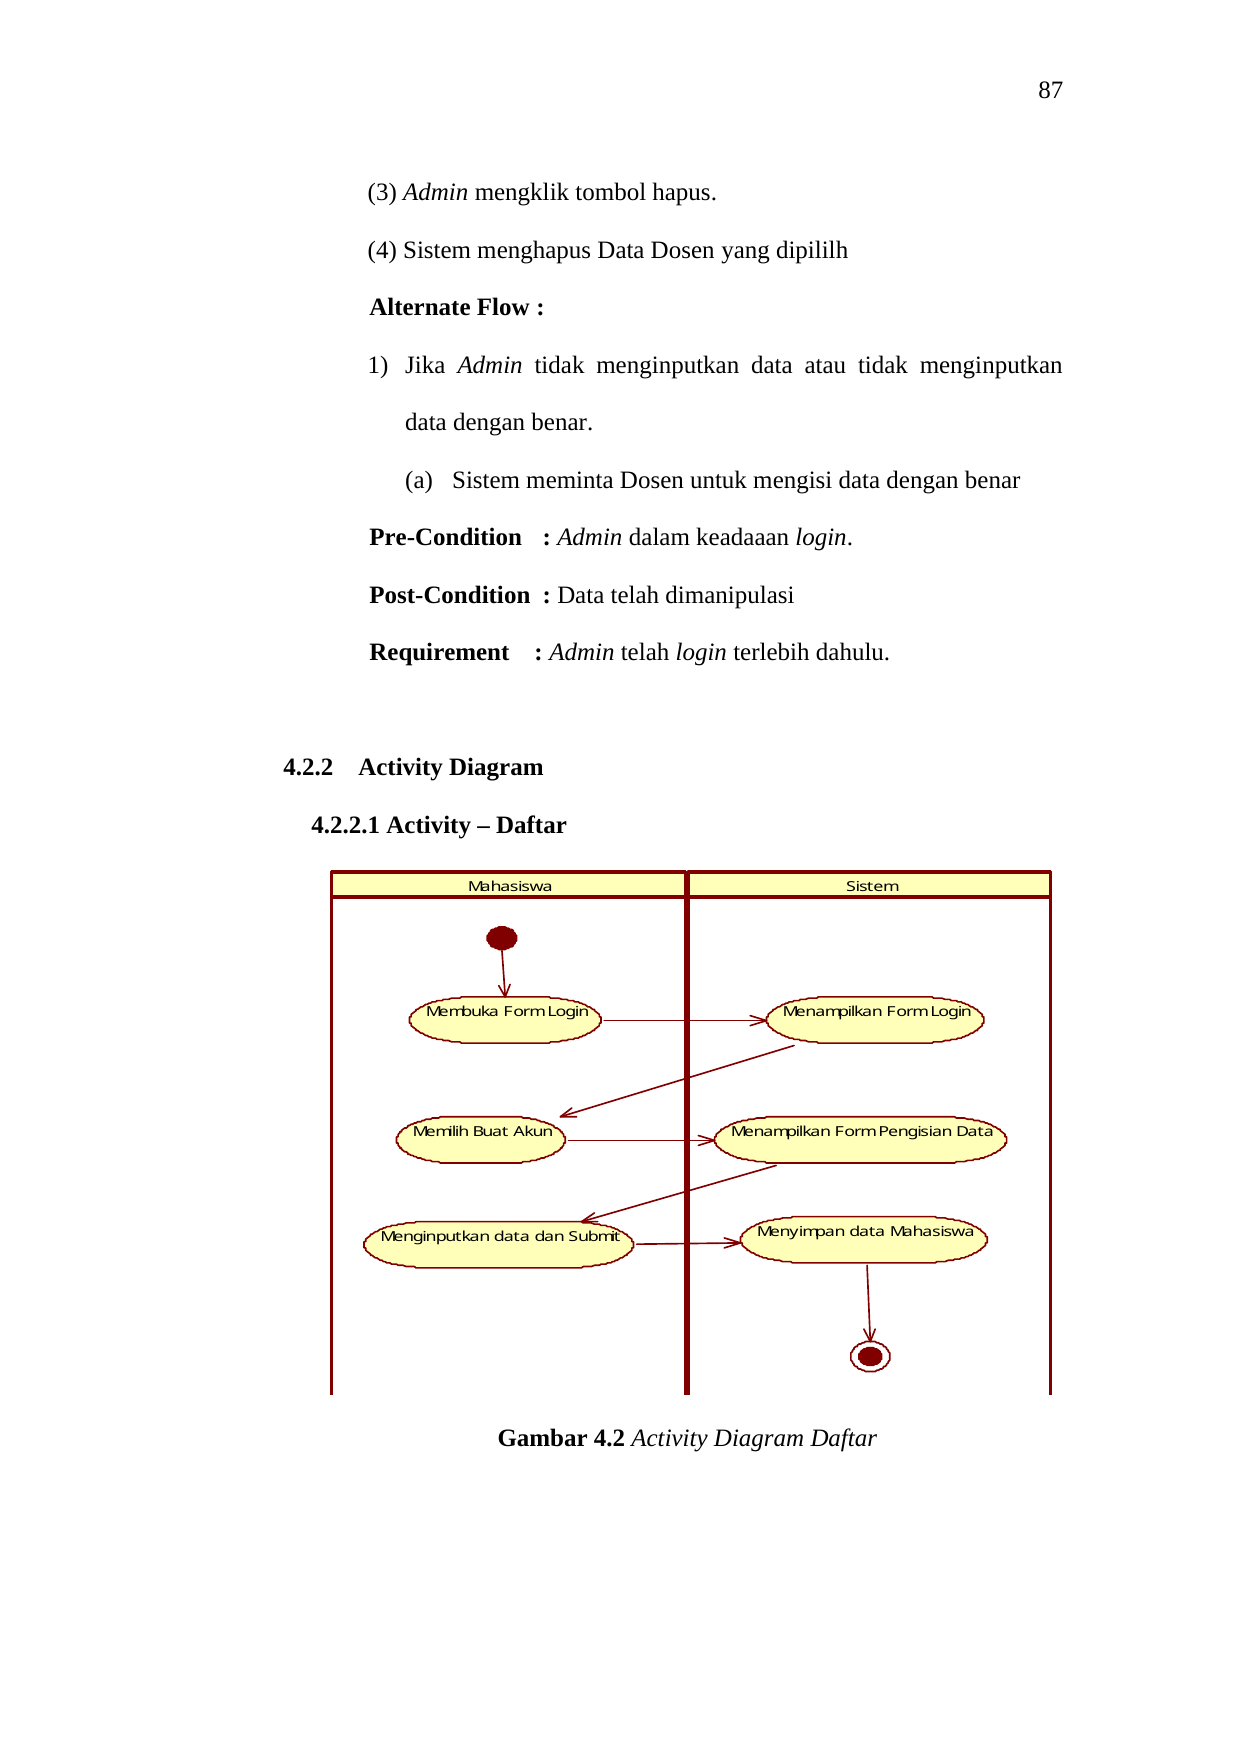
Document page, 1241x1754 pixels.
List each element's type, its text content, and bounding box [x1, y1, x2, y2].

list Activity – Daftar [311, 810, 1063, 838]
list Alternate Flow : [369, 292, 1063, 321]
text (4) Sistem menghapus Data Dosen yang dipililh [292, 235, 1063, 263]
list Post-Condition : Data telah dimanipulasi [369, 580, 1063, 608]
text (3) Admin mengklik tombol hapus. [292, 177, 1063, 206]
text Gambar 4.2 Activity Diagram Daftar [236, 1423, 1063, 1452]
list Sistem meminta Dosen untuk mengisi data dengan benar [405, 465, 1063, 493]
list Activity Diagram [283, 752, 1063, 781]
list Jika Admin tidak menginputkan data atau tidak menginputkan data dengan benar. [367, 350, 1063, 436]
list Pre-Condition : Admin dalam keadaaan login. [369, 522, 1063, 551]
list Requirement : Admin telah login terlebih dahulu. [369, 637, 1063, 666]
